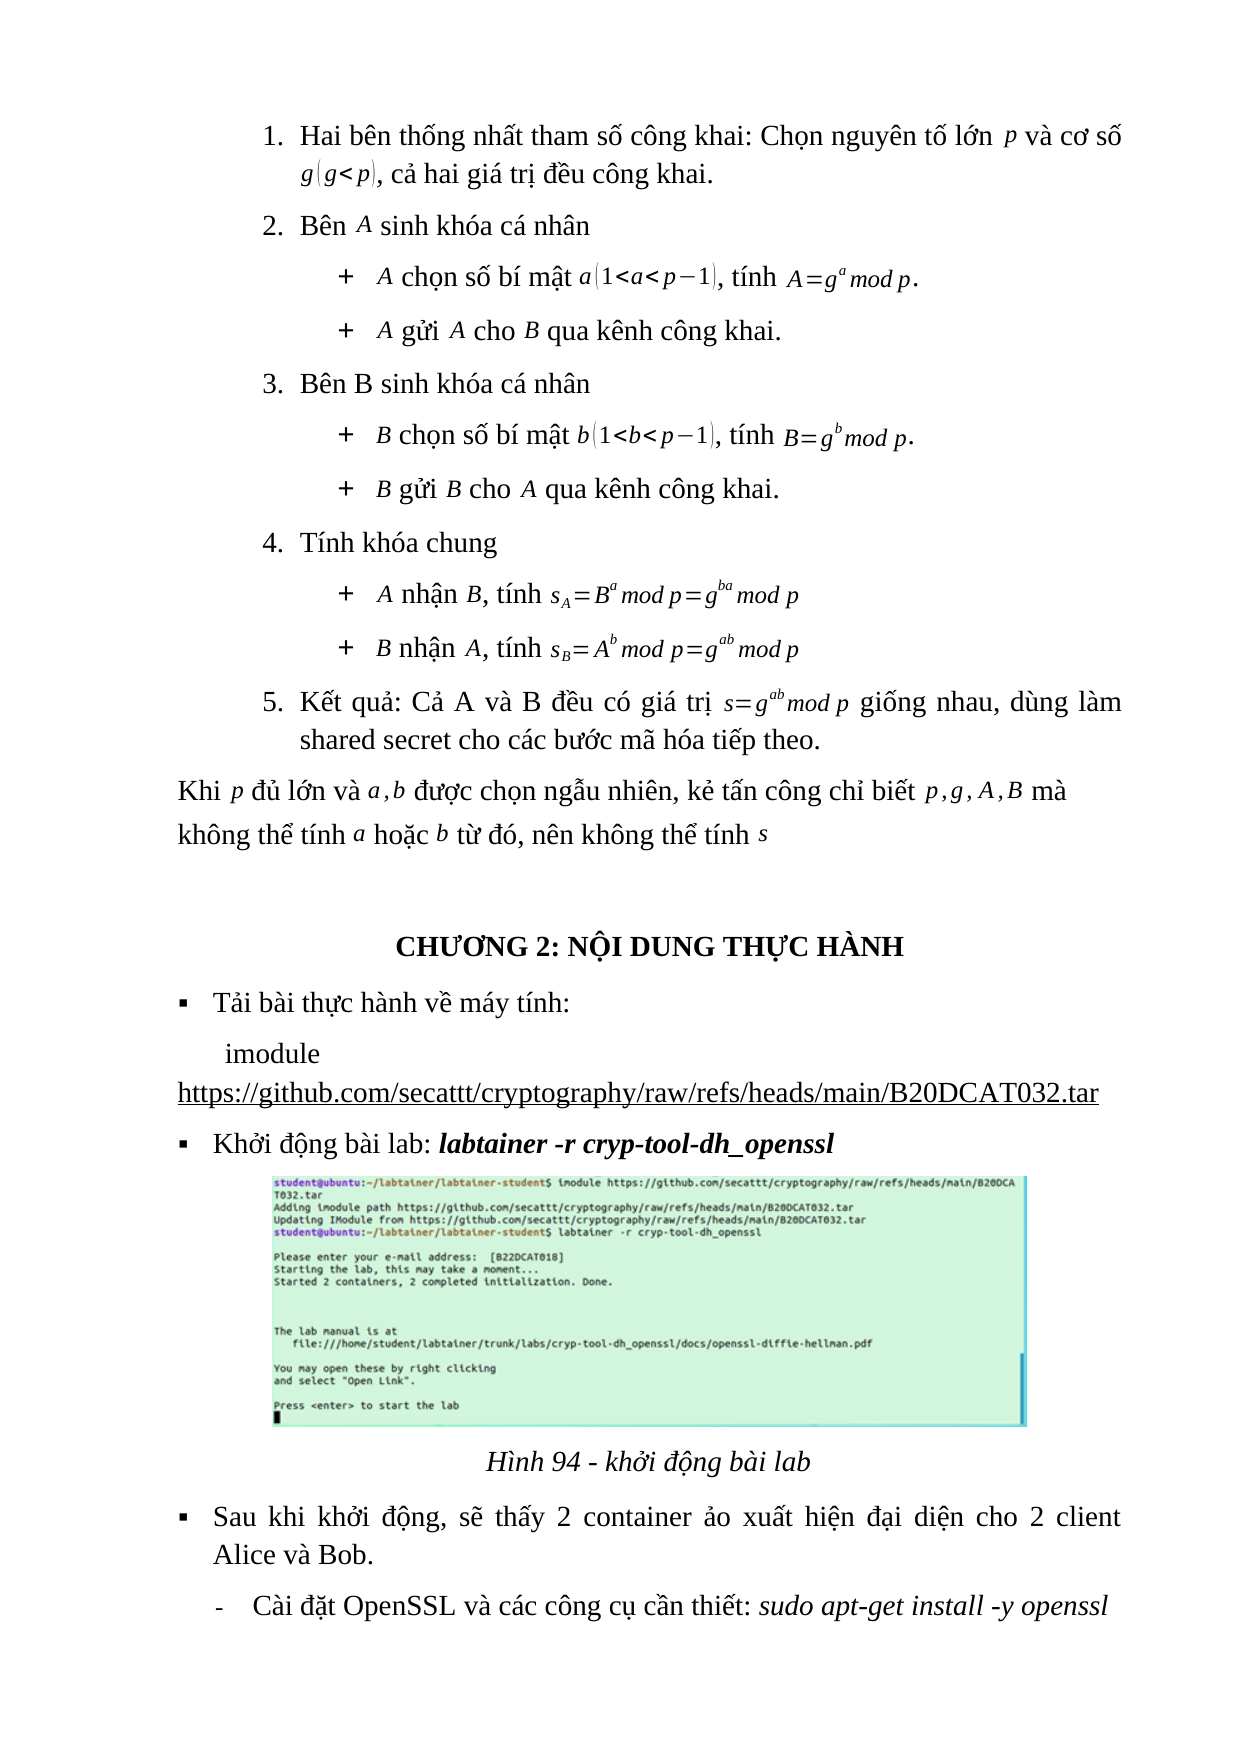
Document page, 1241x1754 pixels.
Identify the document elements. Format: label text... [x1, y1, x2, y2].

text imodule https://github.com/secattt/cryptography/raw/refs/heads/main/B20DCAT032.tar [177, 1036, 1122, 1108]
text Sau khi khởi động, sẽ thấy 2 container ảo xuất hiện đại diện cho 2 client Alice và Bob. [177, 1499, 1122, 1571]
text Hình 94 - khởi động bài lab [177, 1444, 1122, 1478]
list gửi cho qua kênh công khai. [337, 313, 1122, 349]
picture [272, 1176, 1028, 1427]
text Tải bài thực hành về máy tính: [177, 985, 1122, 1019]
text Cài đặt OpenSSL và các công cụ cần thiết: sudo apt-get install -y openssl [215, 1588, 1122, 1622]
list Tính khóa chung [262, 525, 1122, 559]
list gửi cho qua kênh công khai. [337, 471, 1122, 507]
list Bên B sinh khóa cá nhân [262, 366, 1122, 400]
text CHƯƠNG 2: NỘI DUNG THỰC HÀNH [177, 929, 1122, 963]
list nhận , tính [337, 630, 1122, 666]
list chọn số bí mật , tính . [337, 259, 1122, 295]
text Khi đủ lớn và được chọn ngẫu nhiên, kẻ tấn công chỉ biết mà không thể tính hoặc từ đó, nên không thể tính [177, 773, 1122, 851]
text Khởi động bài lab: labtainer -r cryp-tool-dh_openssl [177, 1126, 1122, 1159]
list Hai bên thống nhất tham số công khai: Chọn nguyên tố lớn và cơ số , cả hai giá trị đều công khai. [262, 118, 1122, 190]
list chọn số bí mật , tính . [337, 417, 1122, 453]
list nhận , tính [337, 576, 1122, 612]
list Bên sinh khóa cá nhân [262, 208, 1122, 241]
list Kết quả: Cả A và B đều có giá trị giống nhau, dùng làm shared secret cho các bước mã hóa tiếp theo. [262, 684, 1122, 756]
